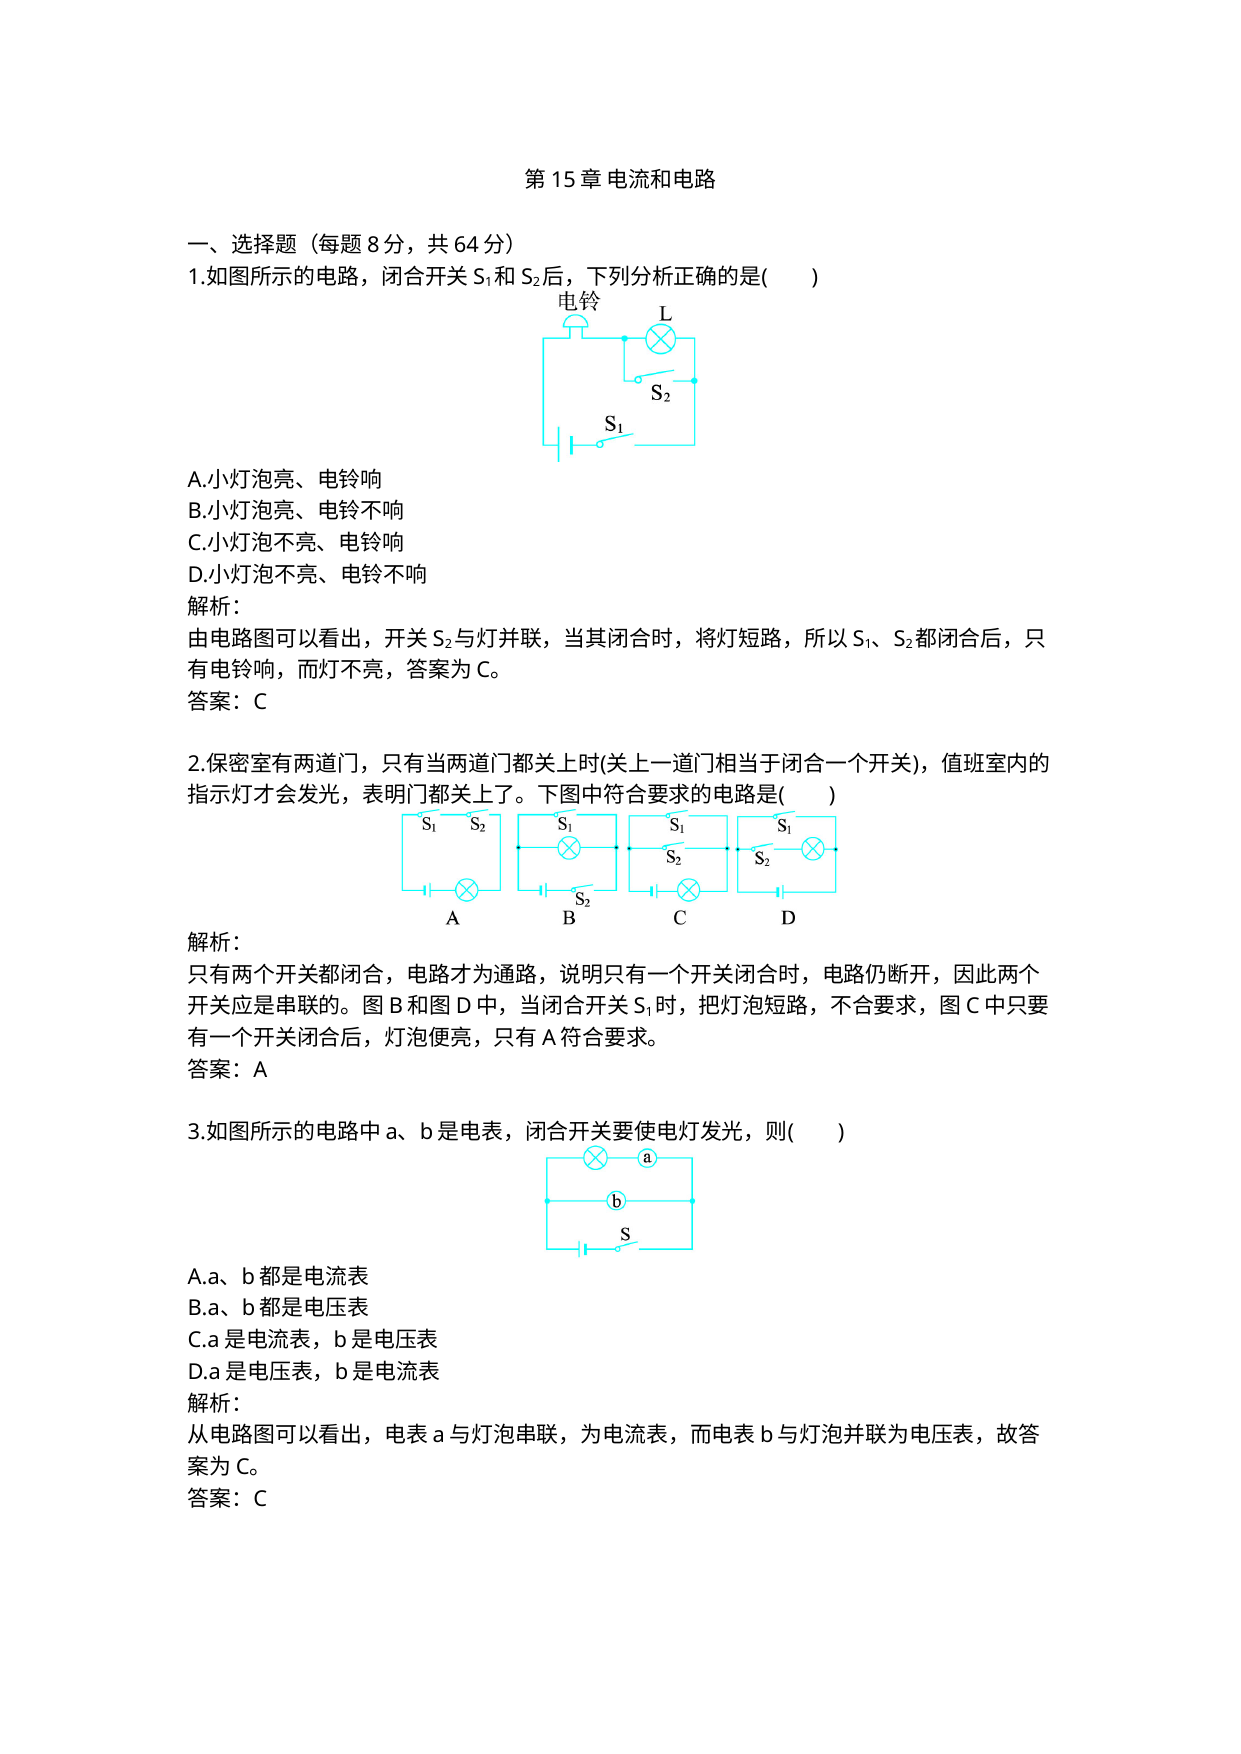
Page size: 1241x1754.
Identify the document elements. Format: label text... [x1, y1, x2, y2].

text 第15章 电流和电路 [187, 162, 1053, 194]
text A.小灯泡亮、电铃响 [187, 462, 1053, 493]
text B.小灯泡亮、电铃不响 [187, 493, 1053, 525]
text B.a、b都是电压表 [187, 1290, 1053, 1322]
text 只有两个开关都闭合，电路才为通路，说明只有一个开关闭合时，电路仍断开，因此两个开关应是串联的。图B和图D中，当闭合开关S1时，把灯泡短路，不合要求，图C中只要有一个开关闭合后，灯泡便亮，只有A符合要求。 [187, 957, 1053, 1052]
text C.小灯泡不亮、电铃响 [187, 525, 1053, 557]
text 答案：C [187, 684, 1053, 716]
text 解析： [187, 925, 1053, 957]
text 解析： [187, 1386, 1053, 1417]
text A.a、b都是电流表 [187, 1259, 1053, 1290]
text D.a是电压表，b是电流表 [187, 1354, 1053, 1386]
text 答案：C [187, 1481, 1053, 1513]
text 3.如图所示的电路中a、b是电表，闭合开关要使电灯发光，则( ) [187, 1114, 1053, 1145]
text 一、选择题（每题8分，共64分） [187, 227, 1053, 259]
text D.小灯泡不亮、电铃不响 [187, 557, 1053, 589]
text 答案：A [187, 1052, 1053, 1084]
text 解析： [187, 589, 1053, 621]
text 2.保密室有两道门，只有当两道门都关上时(关上一道门相当于闭合一个开关)，值班室内的指示灯才会发光，表明门都关上了。下图中符合要求的电路是( ) [187, 746, 1053, 809]
text 1.如图所示的电路，闭合开关S1和S2后，下列分析正确的是( ) [187, 259, 1053, 291]
text 从电路图可以看出，电表a与灯泡串联，为电流表，而电表b与灯泡并联为电压表，故答案为C。 [187, 1417, 1053, 1481]
text C.a是电流表，b是电压表 [187, 1322, 1053, 1354]
text 由电路图可以看出，开关S2与灯并联，当其闭合时，将灯短路，所以S1、S2都闭合后，只有电铃响，而灯不亮，答案为C。 [187, 621, 1053, 684]
